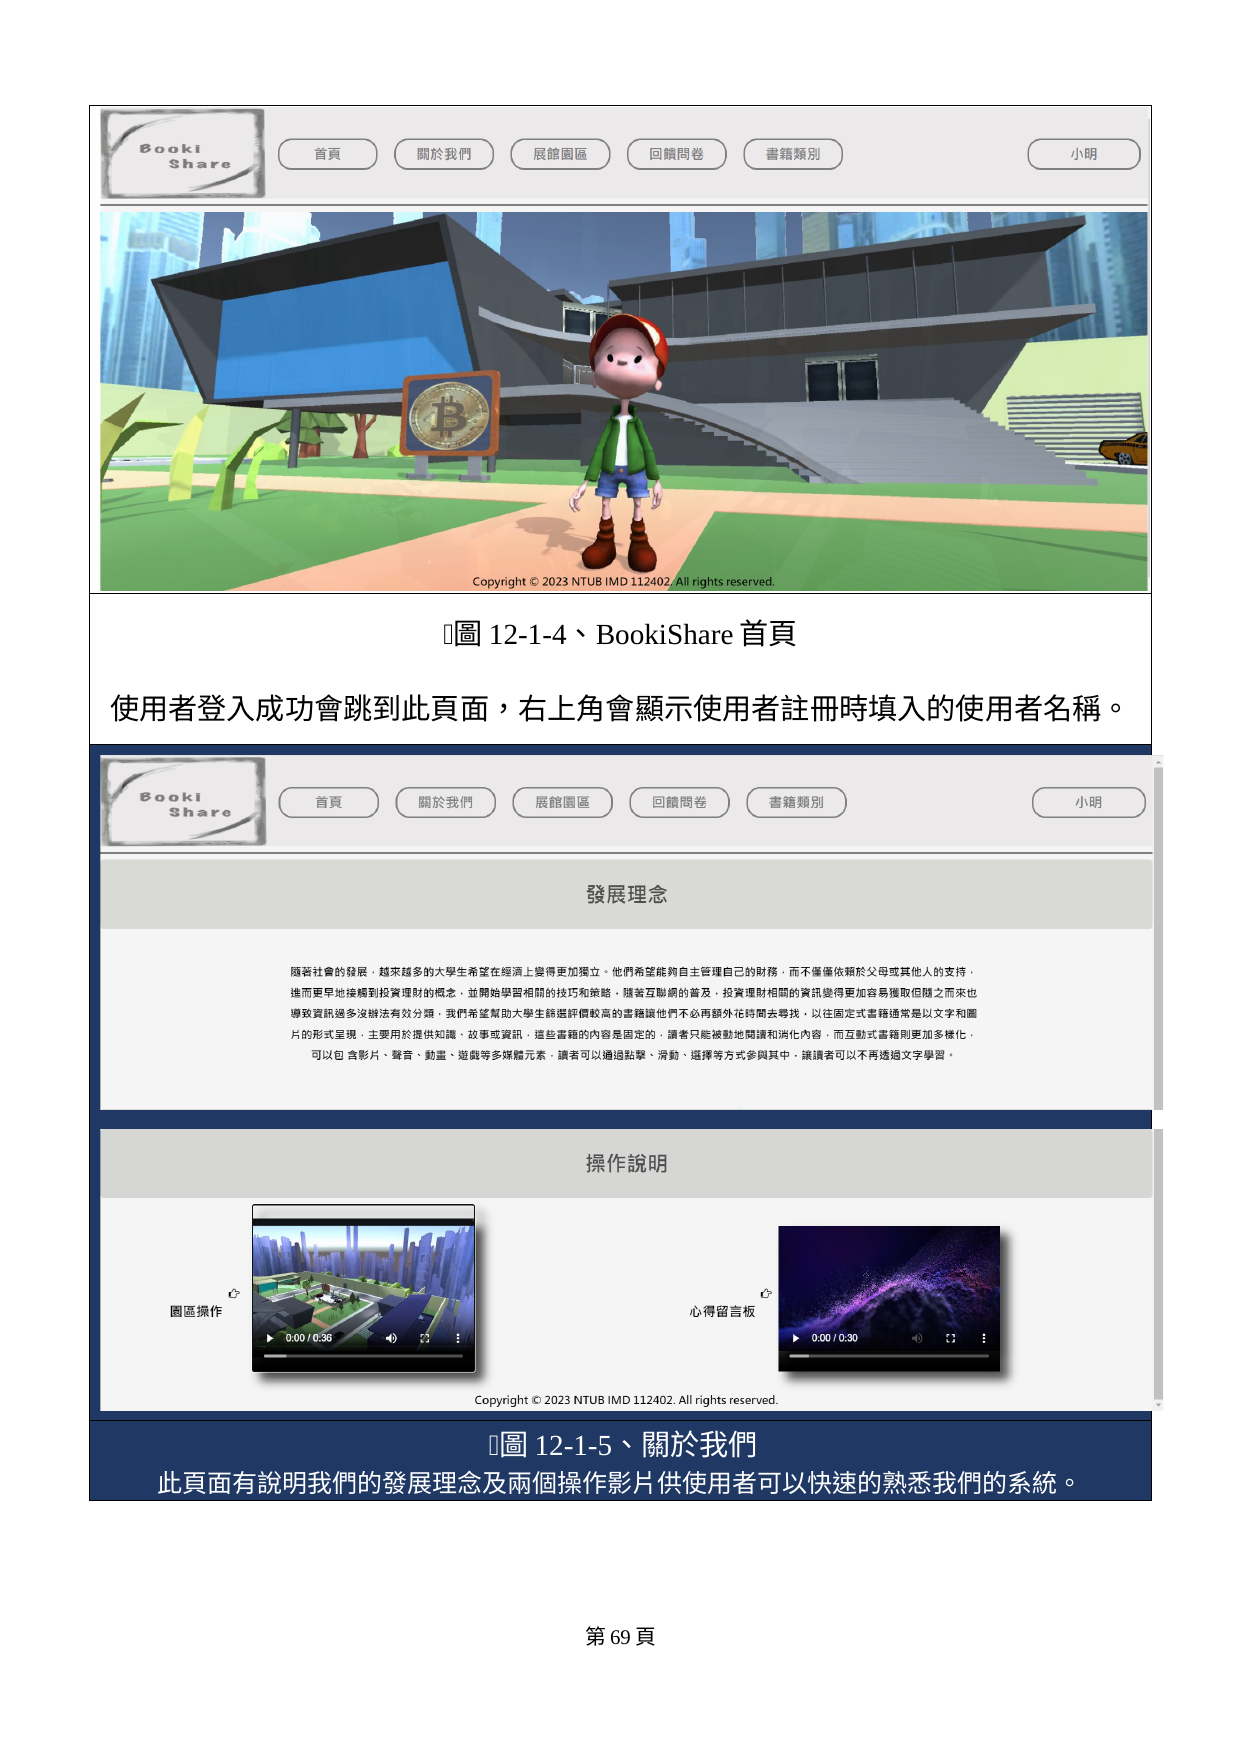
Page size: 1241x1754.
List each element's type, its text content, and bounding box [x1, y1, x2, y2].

picture [100, 1129, 1164, 1411]
table_cell 圖12-1-4、BookiShare首頁 使用者登入成功會跳到此頁面，右上角會顯示使用者註冊時填入的使用者名稱。 [90, 594, 1151, 744]
table_cell [90, 106, 1151, 593]
table_cell [90, 745, 1151, 1420]
picture [100, 107, 1150, 591]
table_cell 圖12-1-5、關於我們 此頁面有說明我們的發展理念及兩個操作影片供使用者可以快速的熟悉我們的系統。 [90, 1421, 1151, 1500]
picture [100, 755, 1164, 1110]
